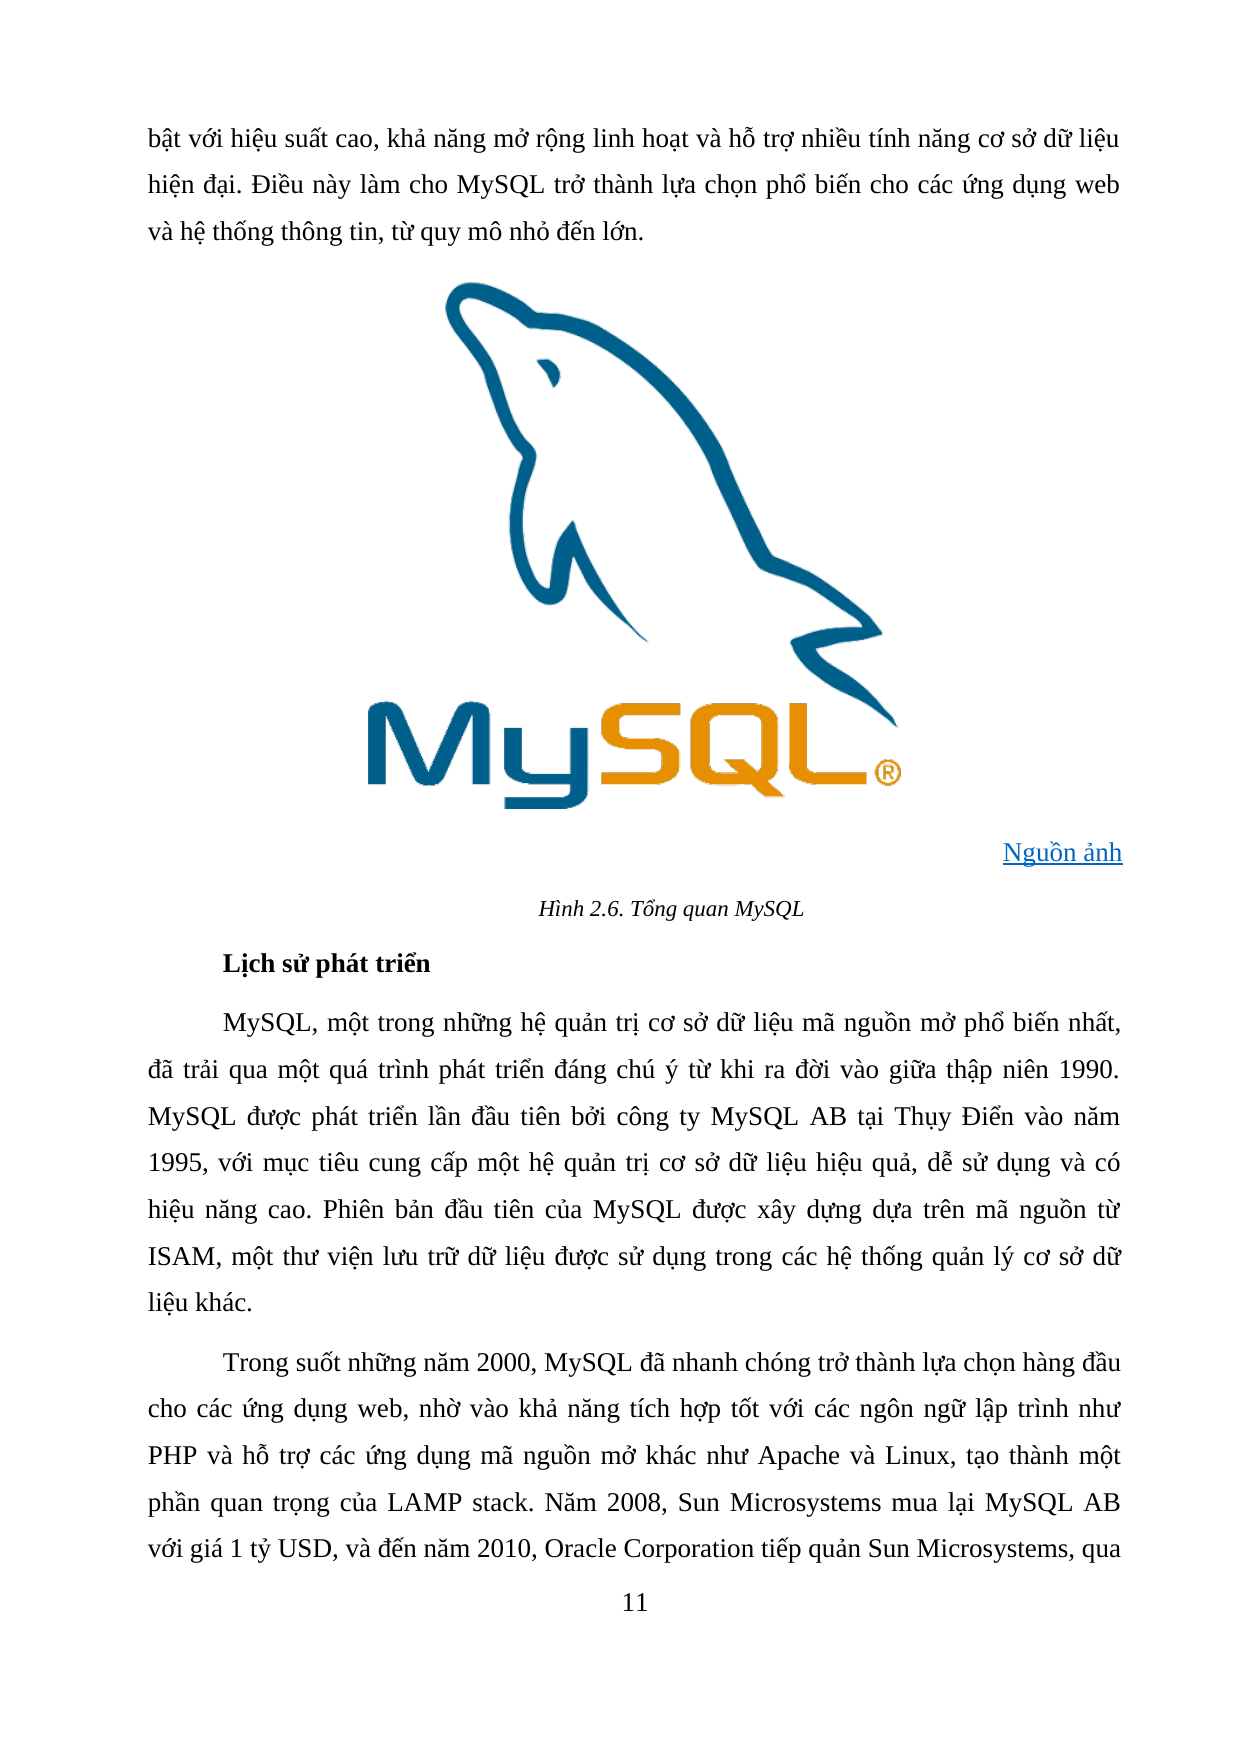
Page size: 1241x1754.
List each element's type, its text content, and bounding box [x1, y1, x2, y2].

picture [367, 274, 902, 809]
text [148, 122, 1122, 246]
text Hình 2.6. Tổng quan MySQL [148, 895, 1122, 922]
text Lịch sử phát triển [148, 947, 1122, 978]
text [148, 1346, 1122, 1563]
text MySQL, một trong những hệ quản trị cơ sở dữ liệu mã nguồn mở phổ biến nhất, đã trải qua một quá trình phát triển đáng chú ý từ khi ra đời vào giữa thập niên 1990. MySQL được phát triển lần đầu tiên bởi công ty MySQL AB tại Thụy Điển vào năm 1995, với mục tiêu cung cấp một hệ quản trị cơ sở dữ liệu hiệu quả, dễ sử dụng và có hiệu năng cao. Phiên bản đầu tiên của MySQL được xây dựng dựa trên mã nguồn từ ISAM, một thư viện lưu trữ dữ liệu được sử dụng trong các hệ thống quản lý cơ sở dữ liệu khác. [148, 1007, 1122, 1318]
text Nguồn ảnh [148, 836, 1122, 867]
